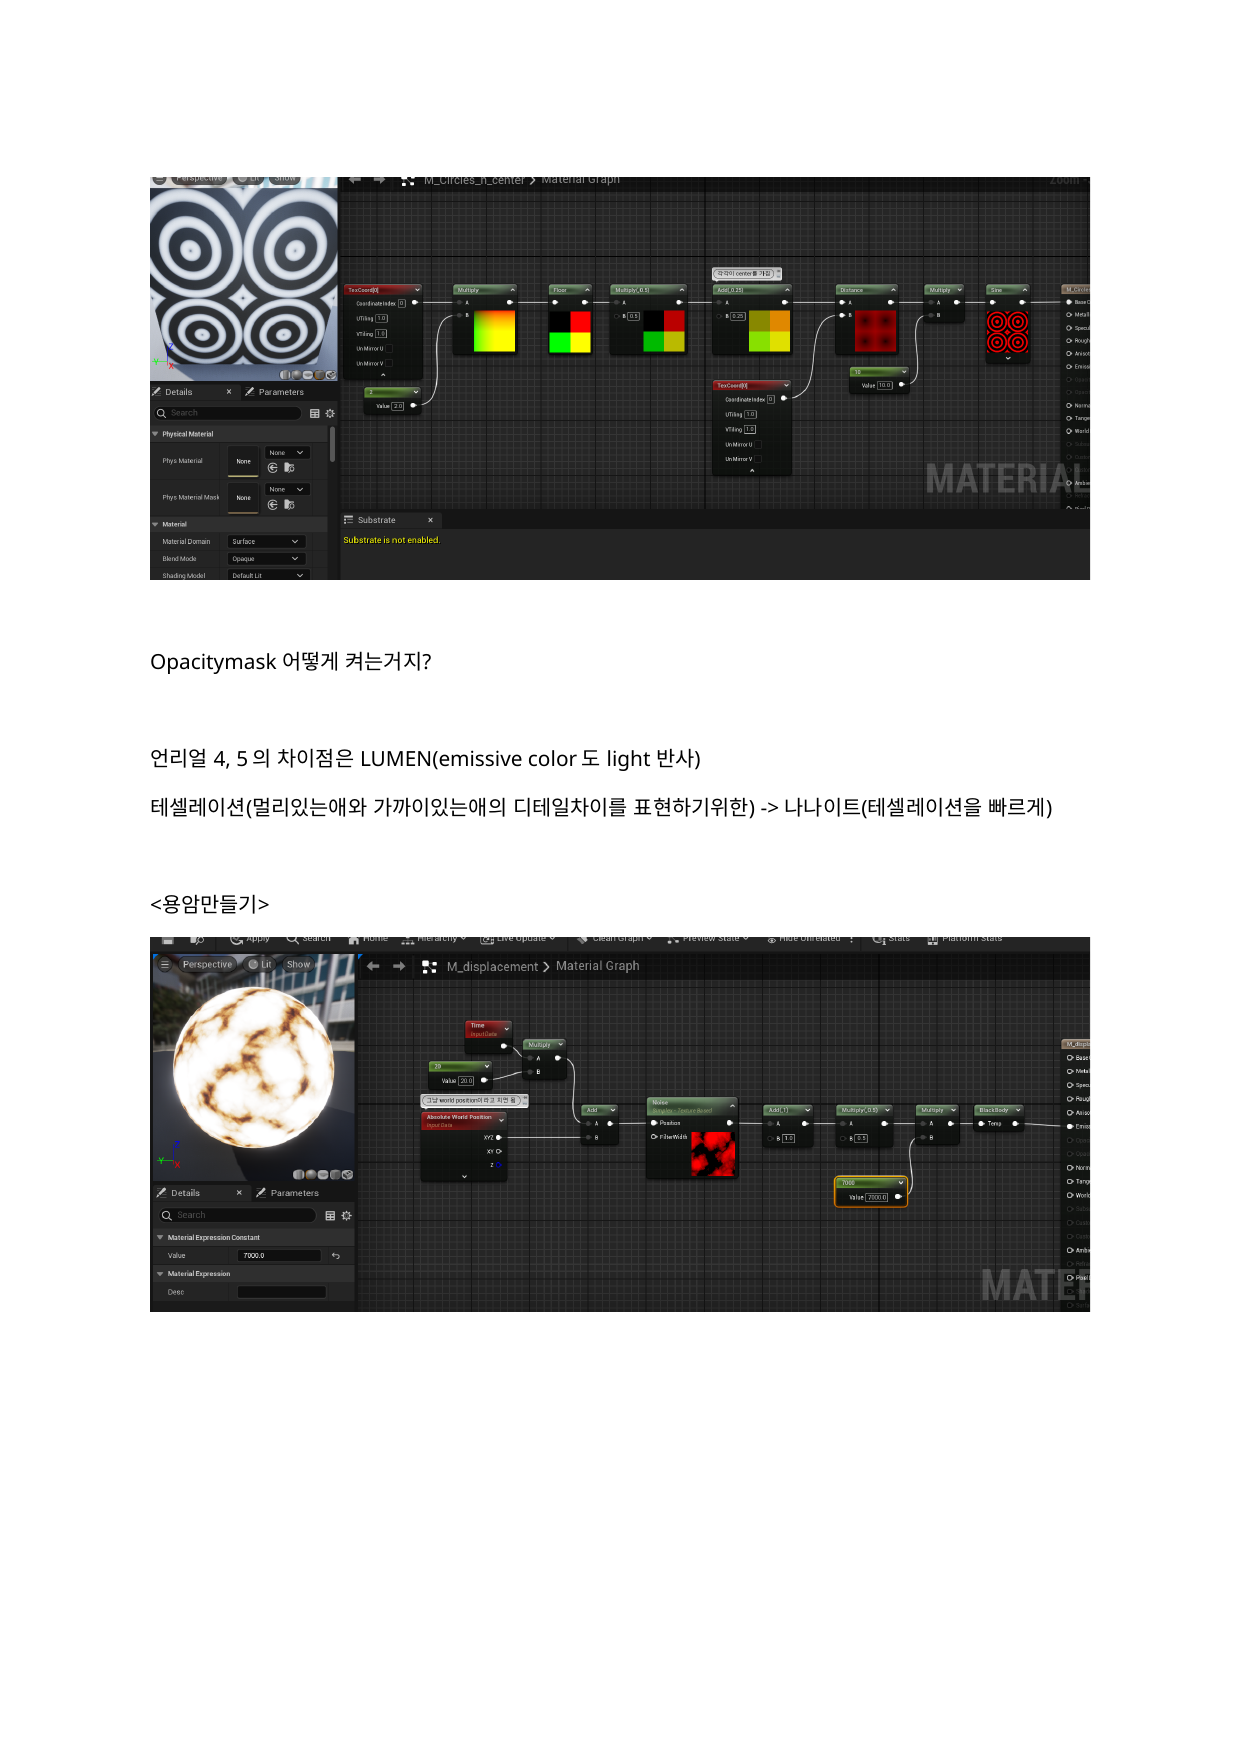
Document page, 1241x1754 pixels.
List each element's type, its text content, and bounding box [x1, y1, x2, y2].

text Opacitymask 어떻게 켜는거지? [150, 645, 1090, 676]
picture [150, 937, 1091, 1312]
picture [150, 177, 1091, 580]
text <용암만들기> [150, 888, 1090, 918]
text 테셀레이션(멀리있는애와 가까이있는애의 디테일차이를 표현하기위한) -> 나나이트(테셀레이션을 빠르게) [150, 791, 1090, 822]
text 언리얼 4, 5의 차이점은 LUMEN(emissive color도 light 반사) [150, 742, 1090, 772]
